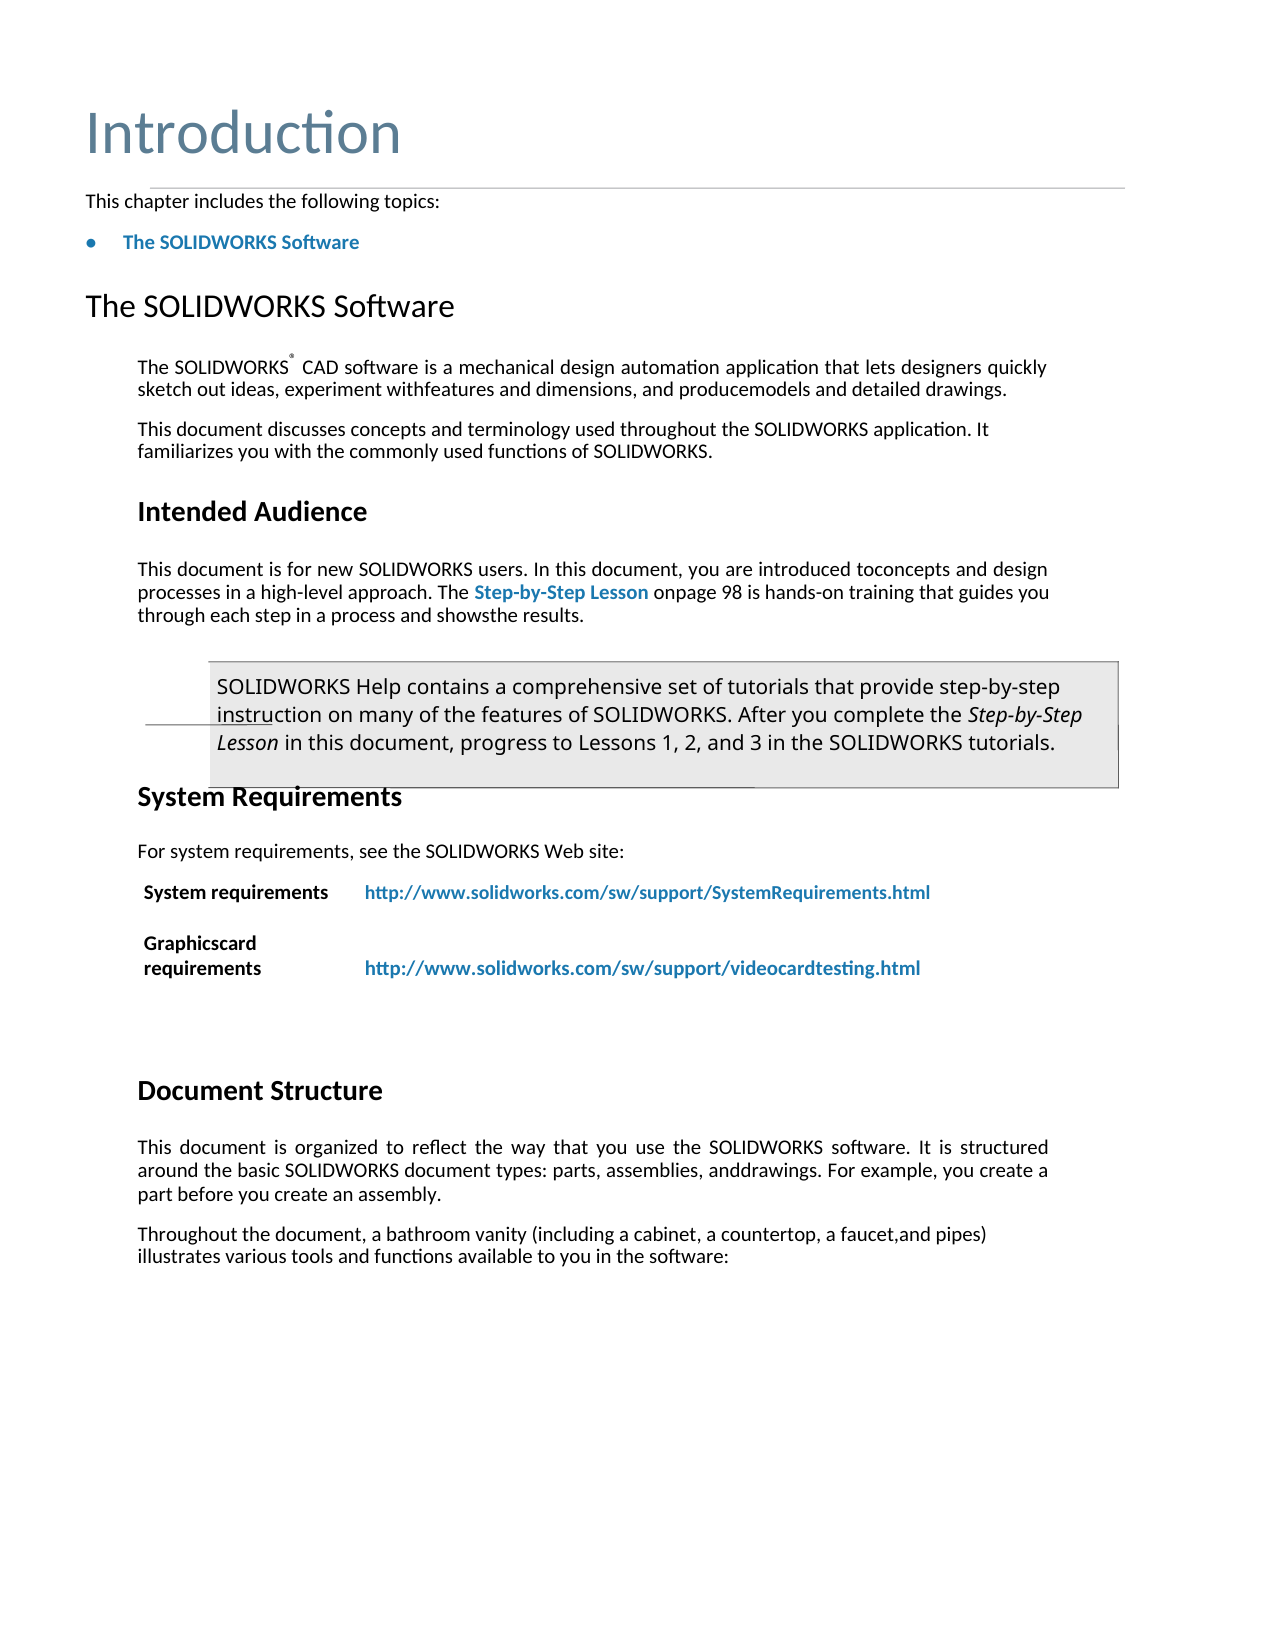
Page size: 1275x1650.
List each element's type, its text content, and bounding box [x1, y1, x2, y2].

text The SOLIDWORKS® CAD software is a mechanical design automation application that lets designers quickly sketch out ideas, experiment withfeatures and dimensions, and producemodels and detailed drawings. [137, 354, 1048, 401]
text This document discusses concepts and terminology used throughout the SOLIDWORKS application. It familiarizes you with the commonly used functions of SOLIDWORKS. [137, 418, 1010, 464]
text Intended Audience [137, 493, 1125, 528]
text Introduction [85, 92, 1125, 169]
text Document Structure [137, 1072, 1125, 1107]
text This chapter includes the following topics: [85, 188, 1125, 214]
text SOLIDWORKS Help contains a comprehensive set of tutorials that provide step-by-step instruction on many of the features of SOLIDWORKS. After you complete the Step-by-Step Lesson in this document, progress to Lessons 1, 2, and 3 in the SOLIDWORKS tutorials. [217, 672, 1106, 756]
text Throughout the document, a bathroom vanity (including a cabinet, a countertop, a faucet,and pipes) illustrates various tools and functions available to you in the software: [137, 1223, 1054, 1268]
text For system requirements, see the SOLIDWORKS Web site: [137, 838, 1125, 863]
list The SOLIDWORKS Software [86, 229, 1125, 254]
text Graphicscard [144, 930, 1125, 955]
text System Requirements [137, 778, 1125, 813]
text The SOLIDWORKS Software [85, 285, 1125, 326]
text This document is organized to reflect the way that you use the SOLIDWORKS software. It is structured around the basic SOLIDWORKS document types: parts, assemblies, anddrawings. For example, you create a part before you create an assembly. [137, 1136, 1050, 1206]
text System requirements http://www.solidworks.com/sw/support/SystemRequirements.html [144, 879, 1125, 905]
text This document is for new SOLIDWORKS users. In this document, you are introduced toconcepts and design processes in a high-level approach. The Step-by-Step Lesson onpage 98 is hands-on training that guides you through each step in a process and showsthe results. [137, 557, 1050, 628]
text requirements http://www.solidworks.com/sw/support/videocardtesting.html [144, 955, 1125, 980]
